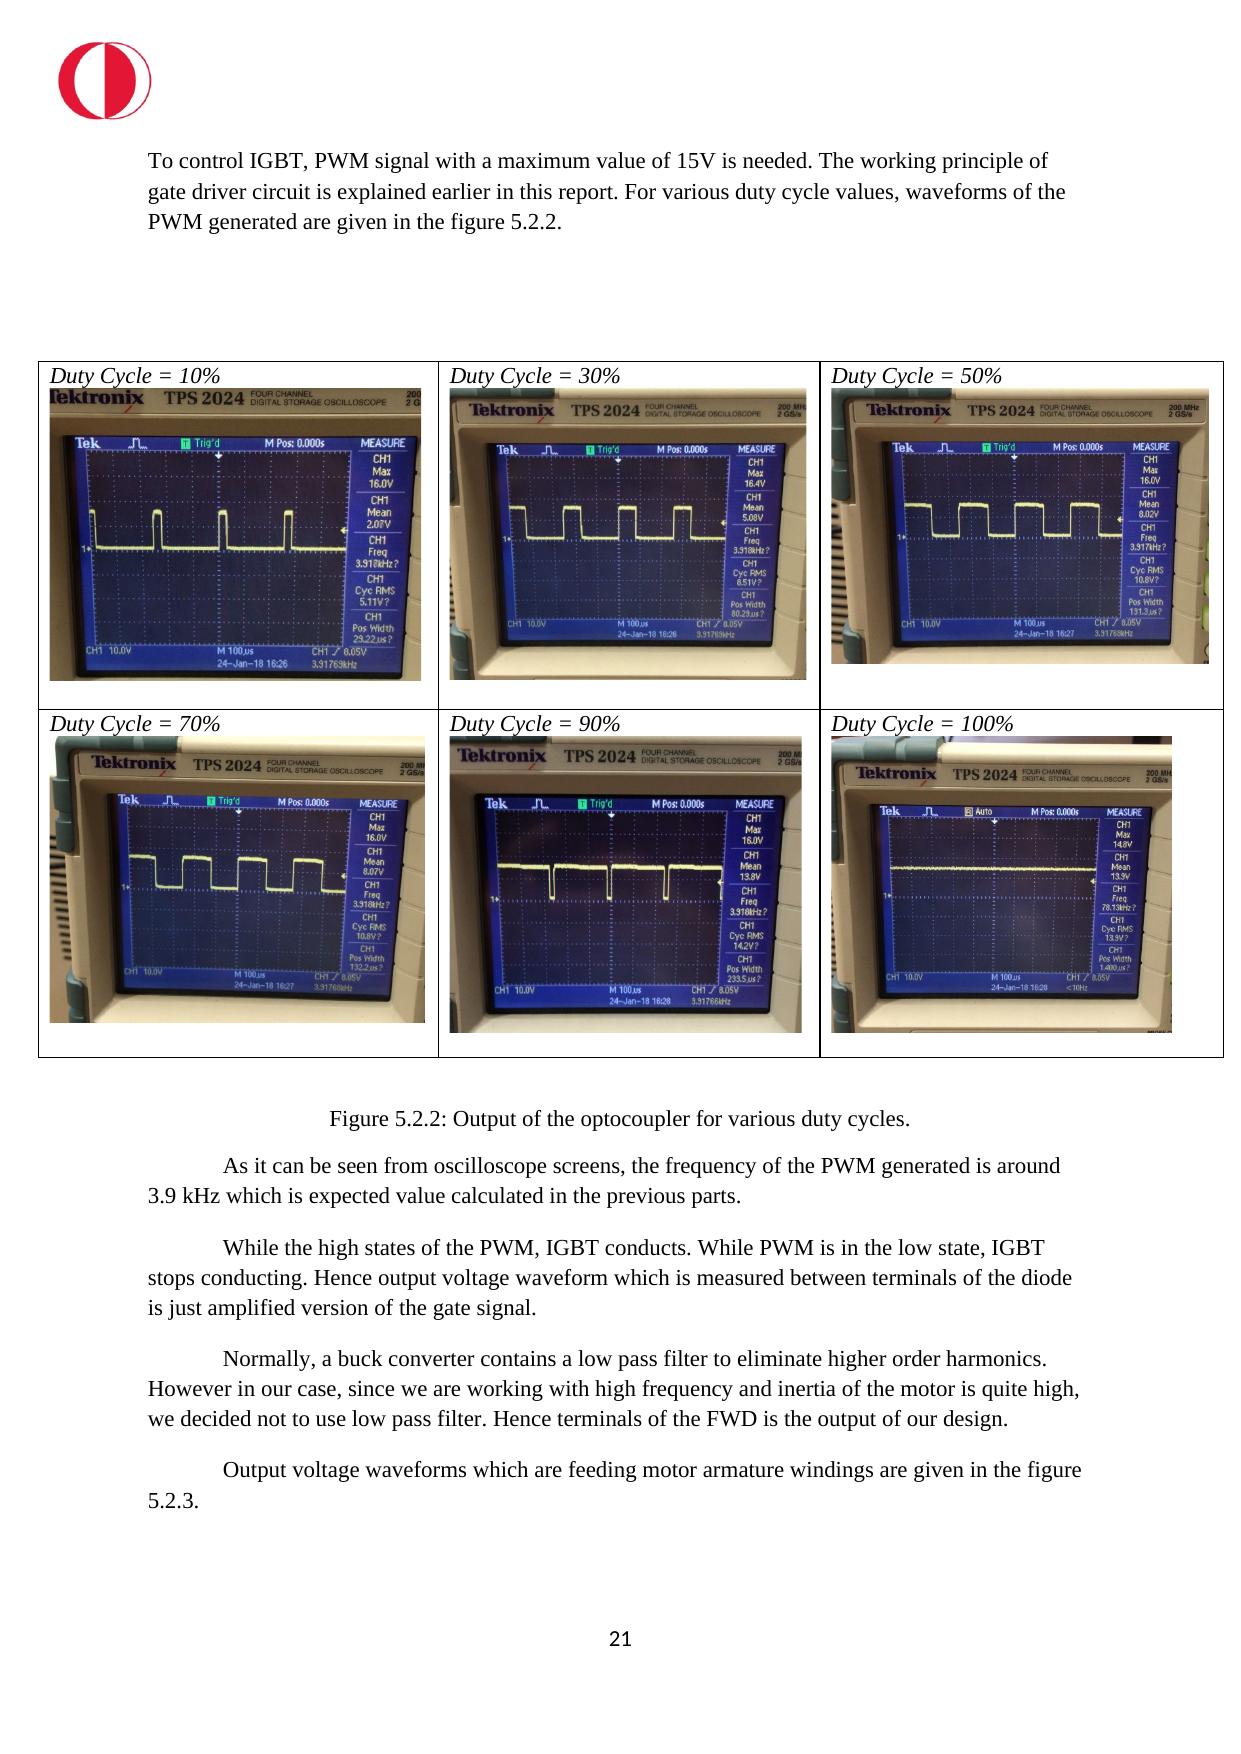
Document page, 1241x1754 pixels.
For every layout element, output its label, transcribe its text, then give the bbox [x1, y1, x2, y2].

text Output voltage waveforms which are feeding motor armature windings are given in the figure 5.2.3. [148, 1457, 1093, 1513]
text Figure 5.2.2: Output of the optocoupler for various duty cycles. [148, 1105, 1093, 1132]
table_cell Duty Cycle = 70% [39, 710, 438, 1057]
picture [449, 736, 802, 1033]
text Normally, a buck converter contains a low pass filter to eliminate higher order harmonics. However in our case, since we are working with high frequency and inertia of the motor is quite high, we decided not to use low pass filter. Hence terminals of the FWD is the output of our design. [148, 1345, 1093, 1432]
table_header Duty Cycle = 50% [821, 362, 1223, 709]
table_cell Duty Cycle = 100% [821, 710, 1223, 1057]
picture [49, 388, 422, 681]
picture [449, 388, 807, 680]
picture [49, 736, 425, 1023]
table_header Duty Cycle = 10% [39, 362, 438, 709]
picture [47, 25, 163, 146]
text While the high states of the PWM, IGBT conducts. While PWM is in the low state, IGBT stops conducting. Hence output voltage waveform which is measured between terminals of the diode is just amplified version of the gate signal. [148, 1234, 1093, 1320]
table_cell Duty Cycle = 90% [439, 710, 819, 1057]
text To control IGBT, PWM signal with a maximum value of 15V is needed. The working principle of gate driver circuit is explained earlier in this report. For various duty cycle values, waveforms of the PWM generated are given in the figure 5.2.2. [148, 148, 1093, 234]
text As it can be seen from oscilloscope screens, the frequency of the PWM generated is around 3.9 kHz which is expected value calculated in the previous parts. [148, 1152, 1093, 1209]
picture [831, 388, 1209, 664]
table_header Duty Cycle = 30% [439, 362, 819, 709]
picture [831, 736, 1172, 1033]
